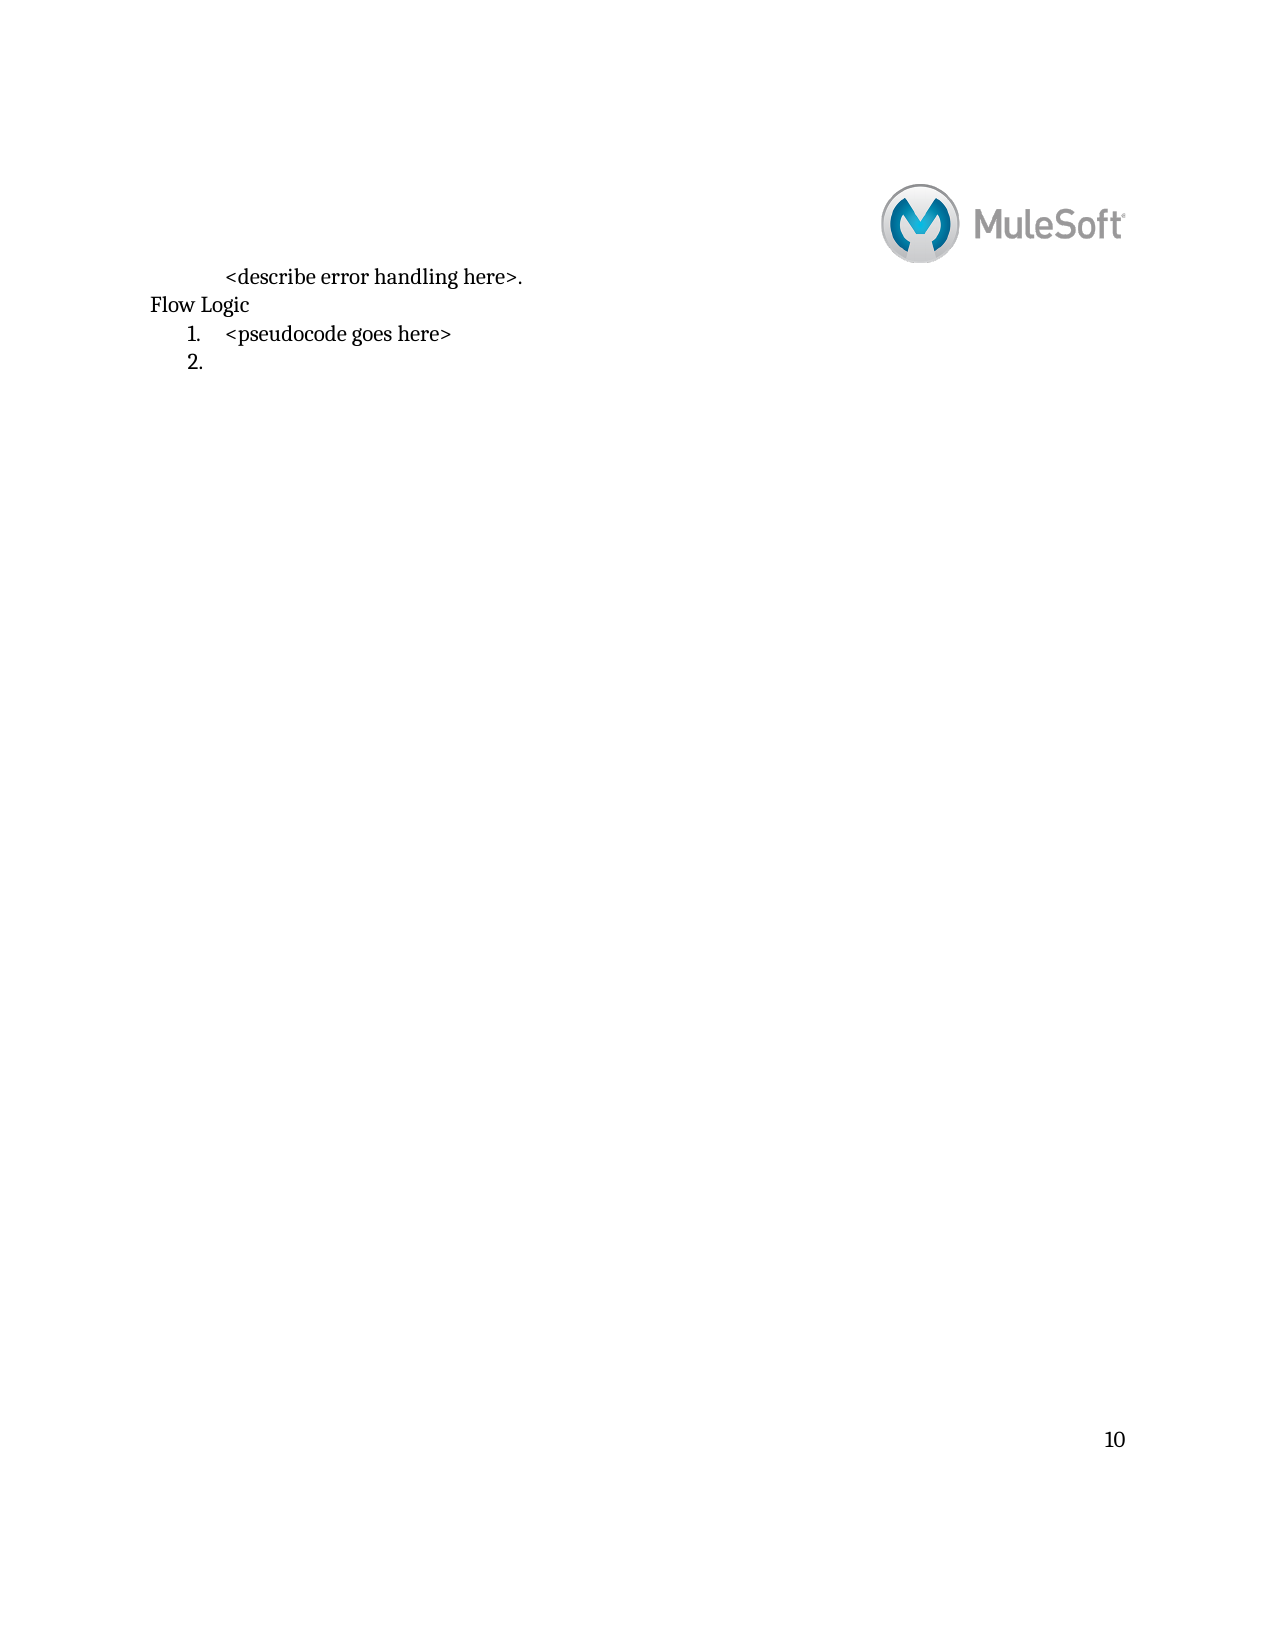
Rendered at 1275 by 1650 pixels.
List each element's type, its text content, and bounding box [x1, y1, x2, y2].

picture [881, 184, 1126, 263]
text <describe error handling here>. [150, 264, 1125, 290]
text Flow Logic [150, 292, 1125, 318]
list <pseudocode goes here> [150, 321, 1125, 347]
